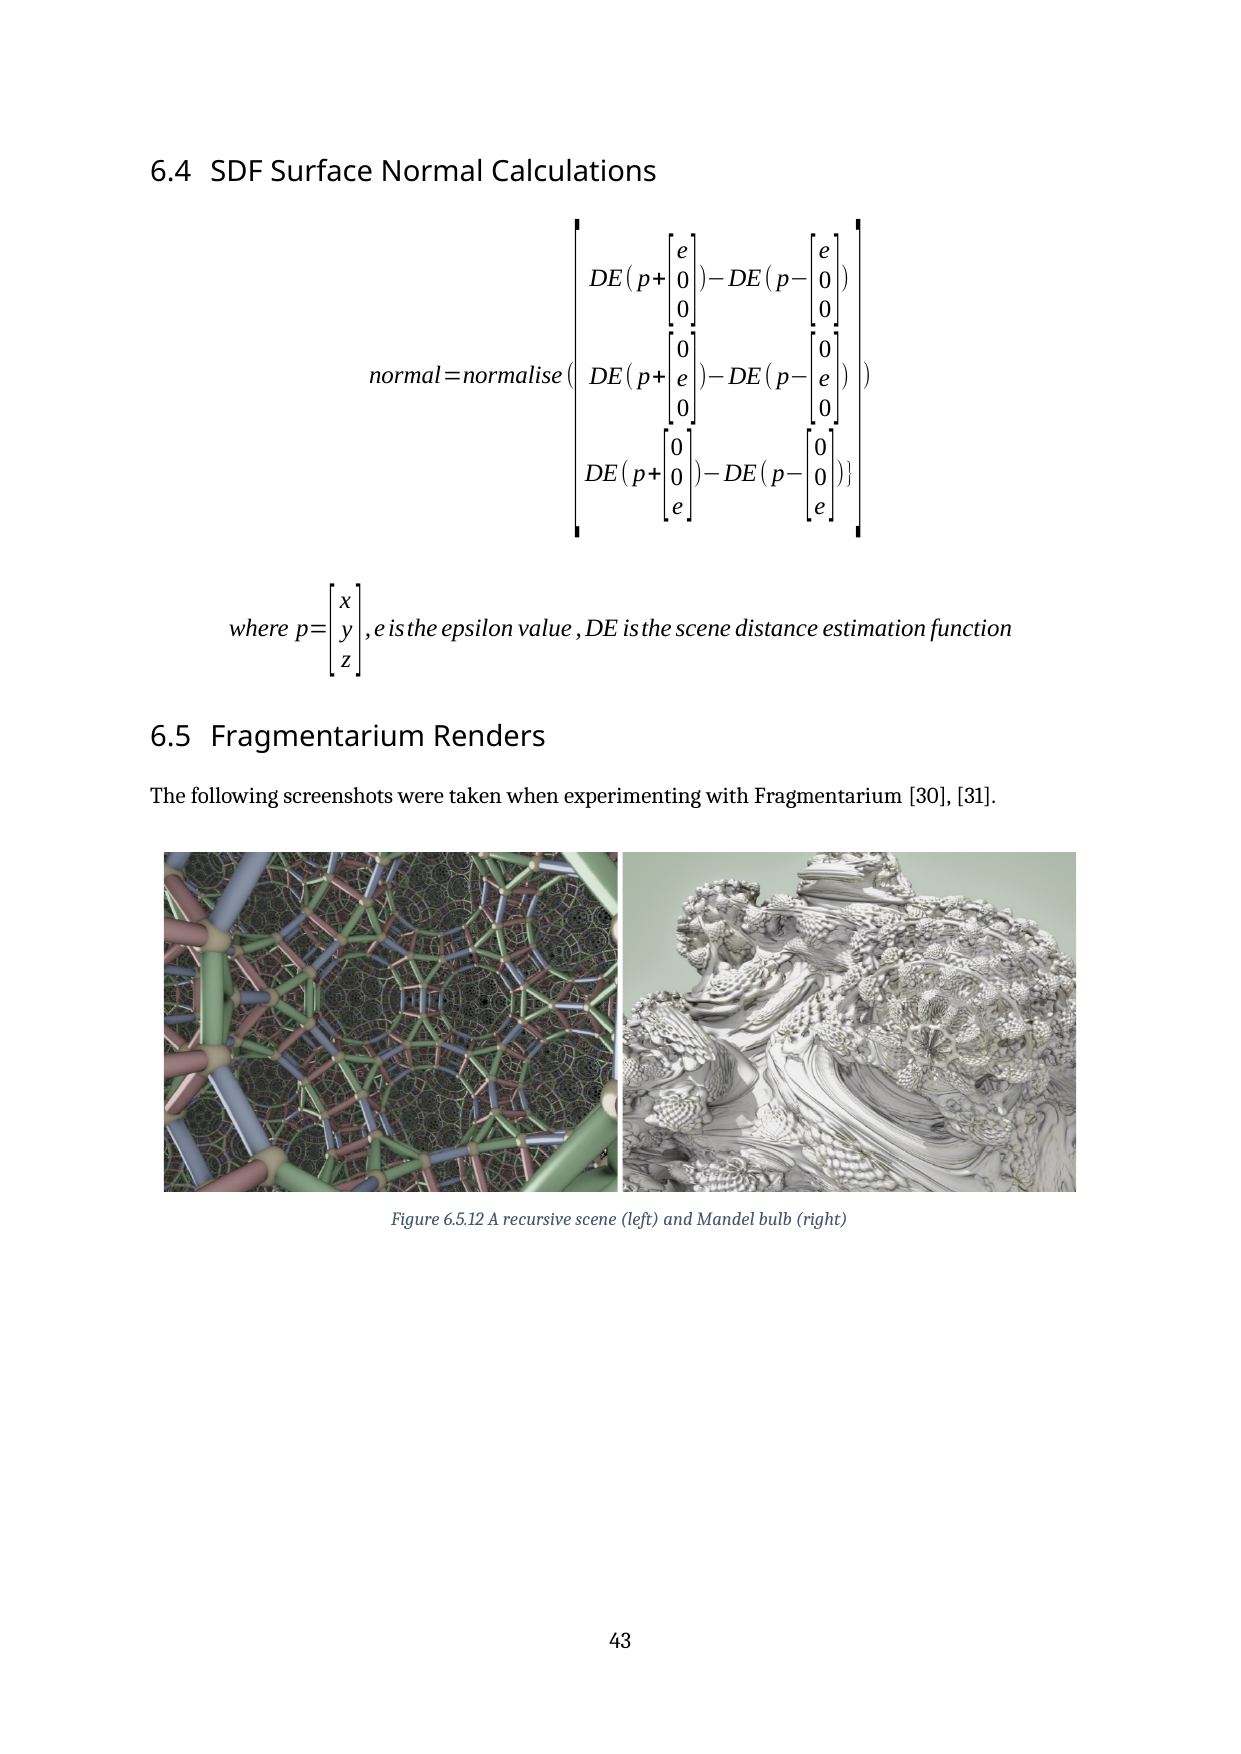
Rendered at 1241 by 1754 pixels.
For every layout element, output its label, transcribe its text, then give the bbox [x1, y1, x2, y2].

text Figure 6.5.1 A recursive scene (left) and Mandel bulb (right) [150, 1208, 1090, 1230]
text The following screenshots were taken when experimenting with Fragmentarium . [150, 783, 1090, 809]
picture [163, 852, 618, 1192]
subtitle SDF Surface Normal Calculations [150, 150, 1090, 190]
picture [622, 852, 1077, 1192]
subtitle Fragmentarium Renders [150, 715, 1090, 755]
